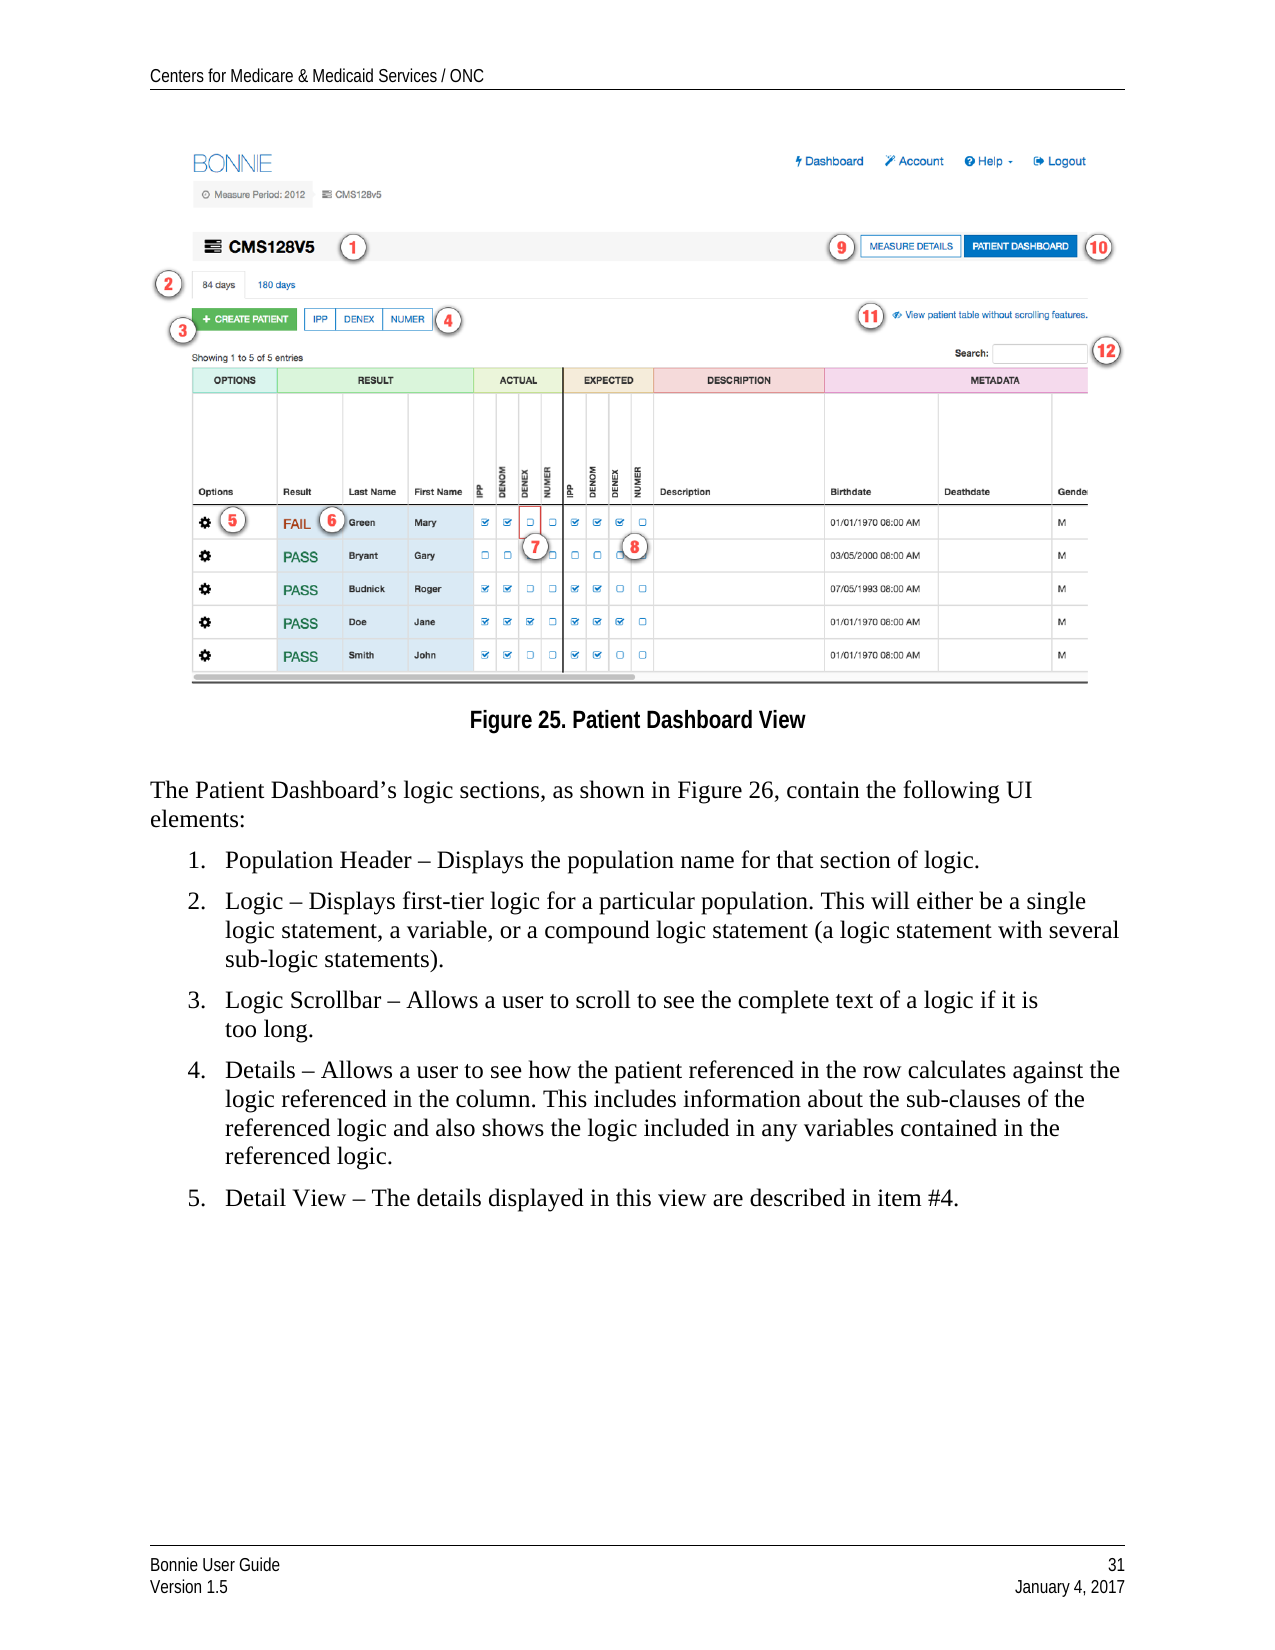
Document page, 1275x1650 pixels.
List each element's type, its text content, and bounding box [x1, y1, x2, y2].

list Details – Allows a user to see how the patient referenced in the row calculates against the logic referenced in the column. This includes information about the sub-clauses of the referenced logic and also shows the logic included in any variables contained in the referenced logic. [187, 1055, 1125, 1170]
list Detail View – The details displayed in this view are described in item #4. [187, 1183, 1125, 1211]
picture [150, 150, 1125, 693]
list Logic – Displays first-tier logic for a particular population. This will either be a single logic statement, a variable, or a compound logic statement (a logic statement with several sub-logic statements). [187, 886, 1125, 973]
list Population Header – Displays the population name for that section of logic. [187, 845, 1125, 874]
list Logic Scrollbar – Allows a user to scroll to see the complete text of a logic if it is too long. [187, 985, 1125, 1043]
